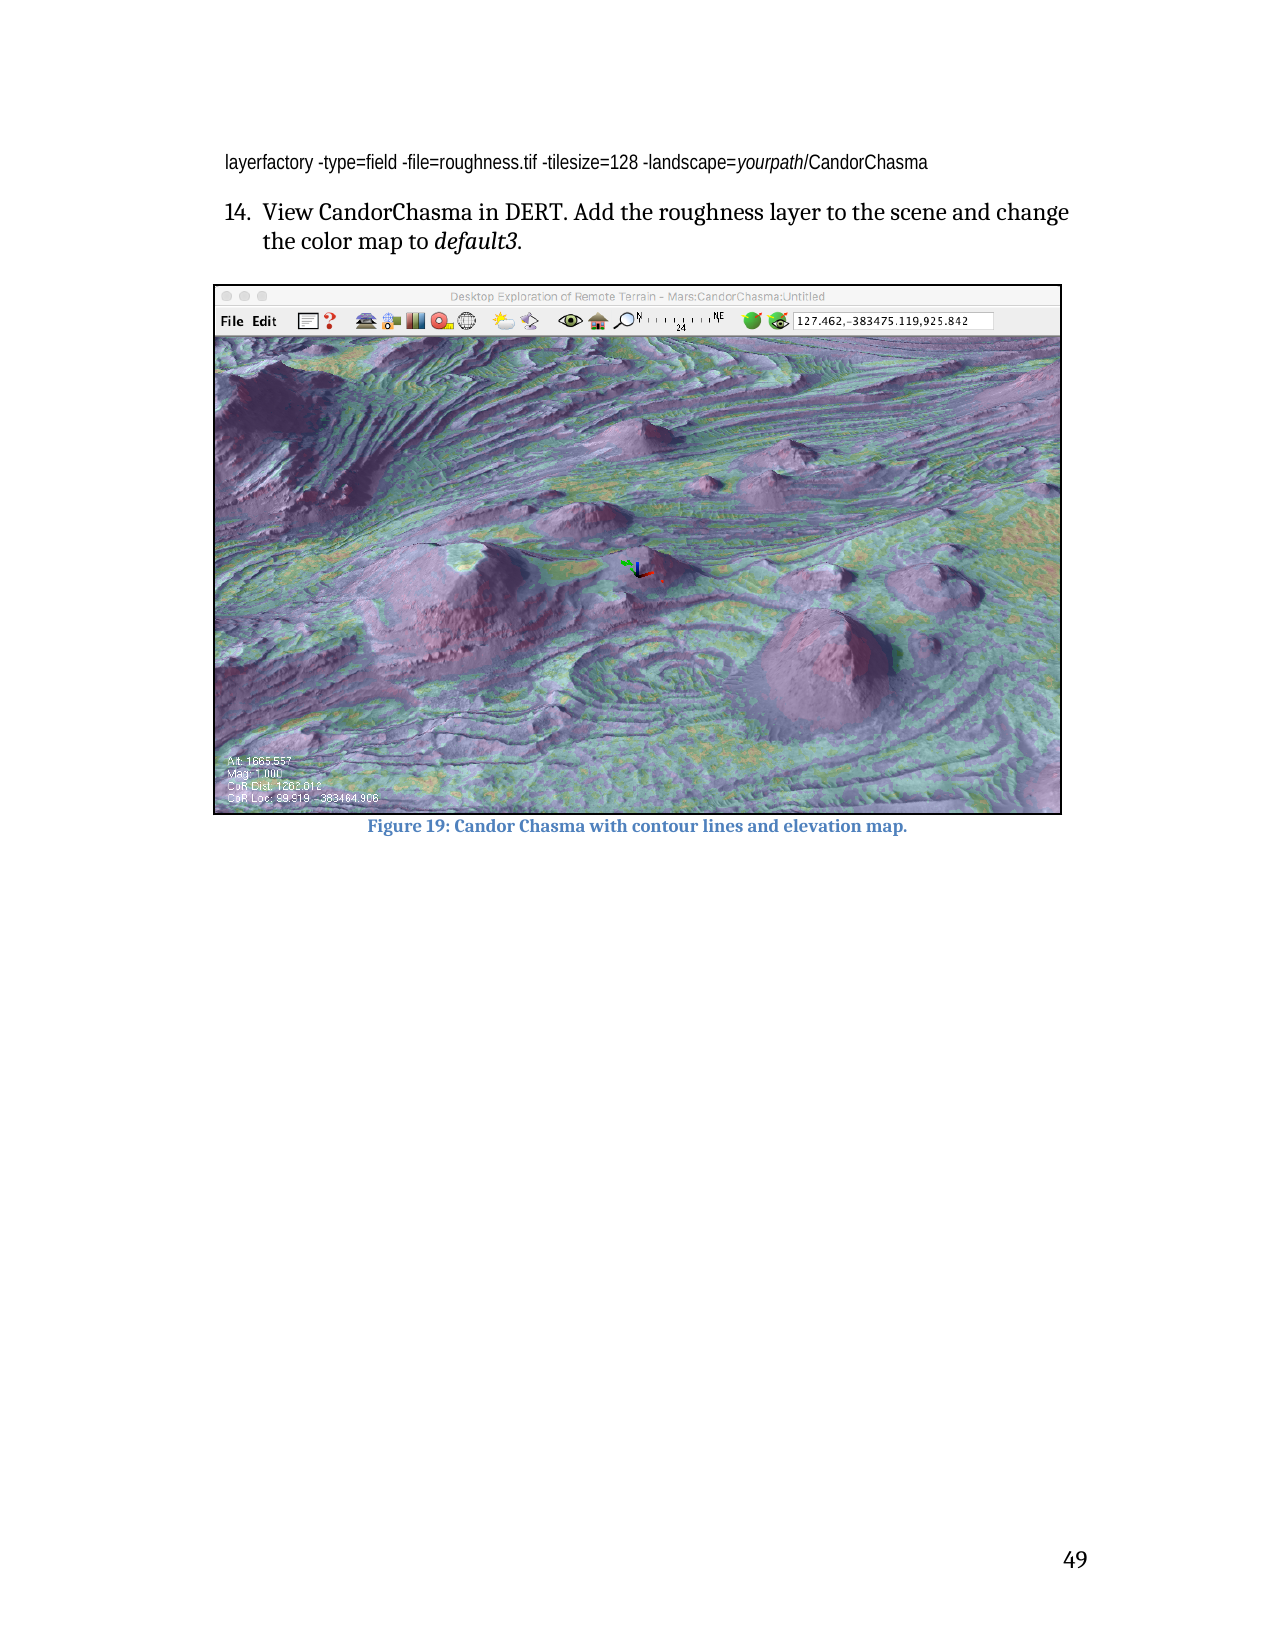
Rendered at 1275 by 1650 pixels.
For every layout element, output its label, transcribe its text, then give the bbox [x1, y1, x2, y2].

picture [215, 286, 1060, 813]
text Figure 19: Candor Chasma with contour lines and elevation map. [187, 815, 1087, 837]
text layerfactory -type=field -file=roughness.tif -tilesize=128 -landscape=yourpath/CandorChasma [225, 150, 1087, 174]
list View CandorChasma in DERT. Add the roughness layer to the scene and change the color map to default3. [225, 198, 1087, 255]
